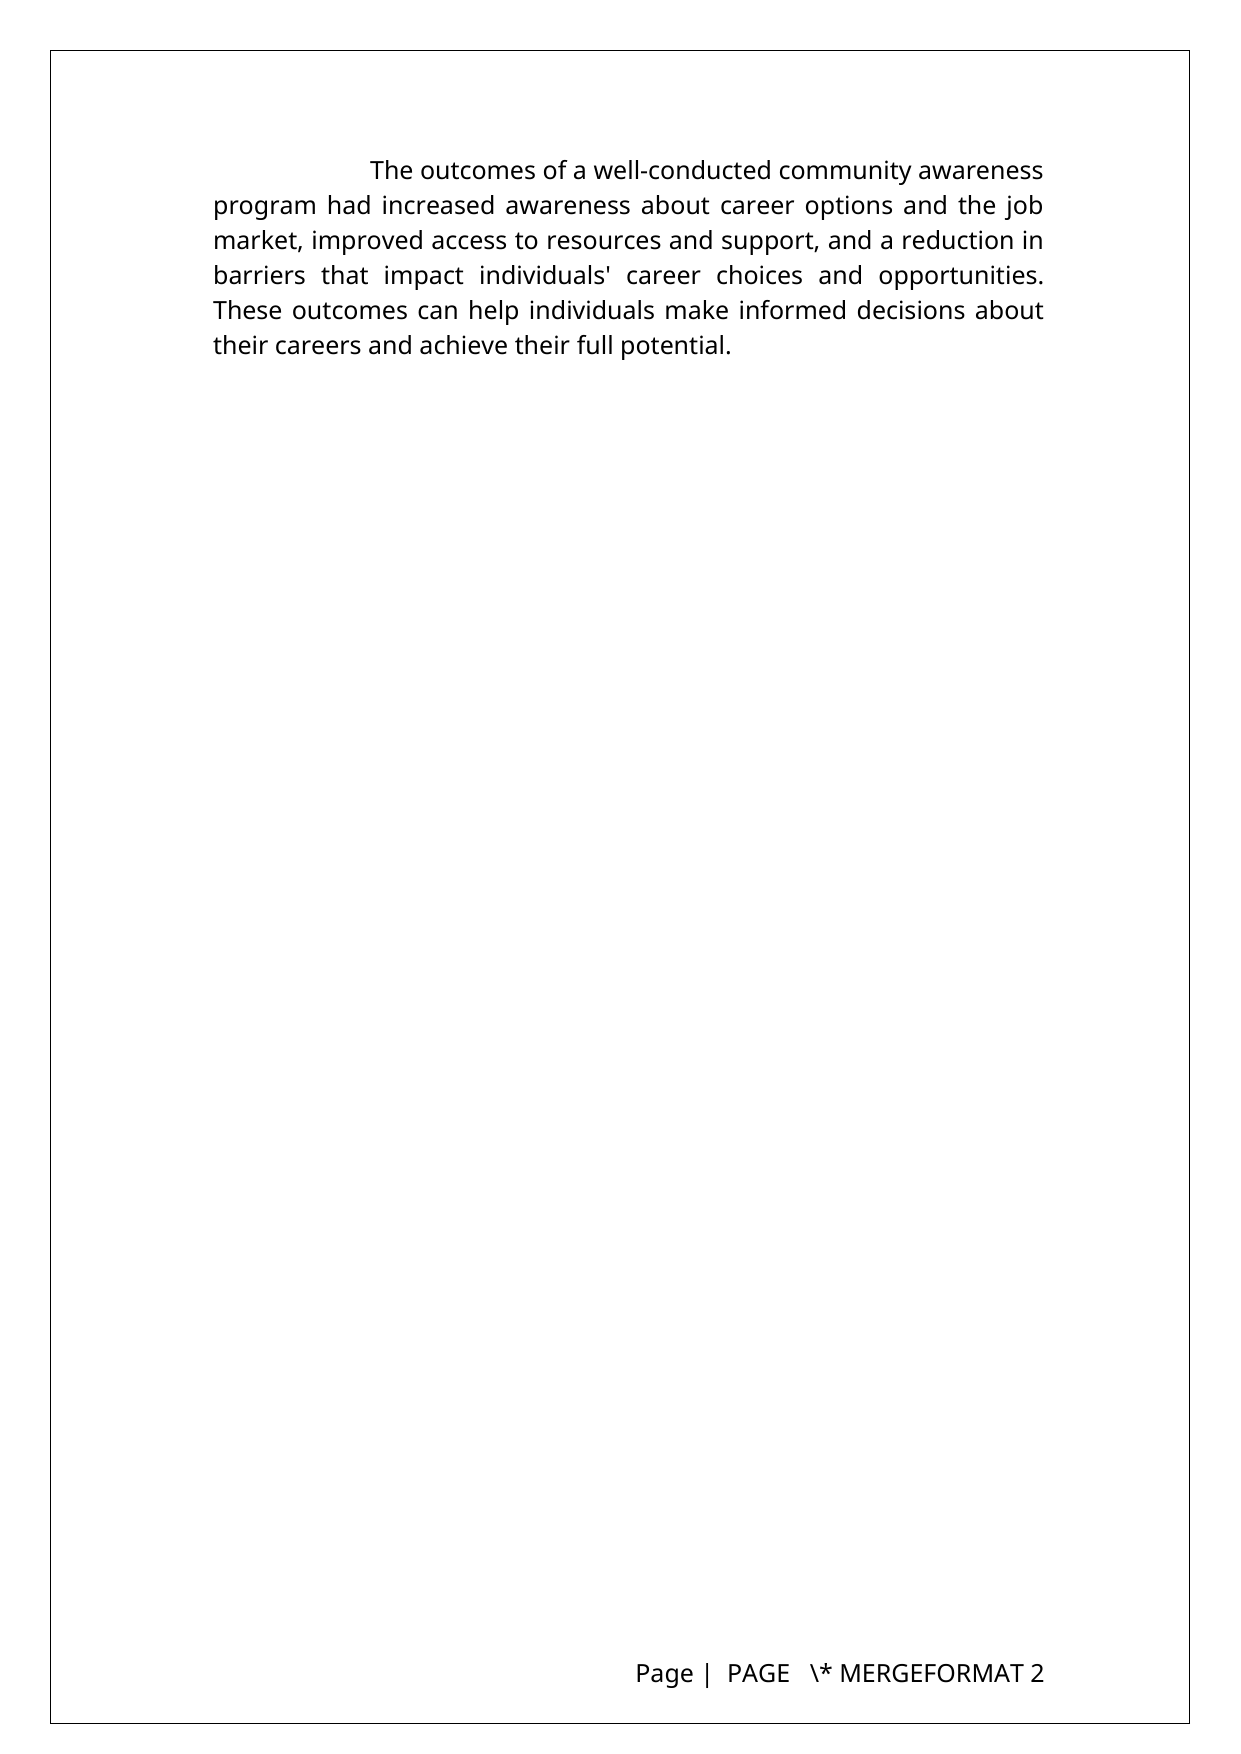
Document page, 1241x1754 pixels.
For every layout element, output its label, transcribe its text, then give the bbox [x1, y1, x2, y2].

text The outcomes of a well-conducted community awareness program had increased awareness about career options and the job market, improved access to resources and support, and a reduction in barriers that impact individuals' career choices and opportunities. These outcomes can help individuals make informed decisions about their careers and achieve their full potential. [212, 153, 1045, 362]
